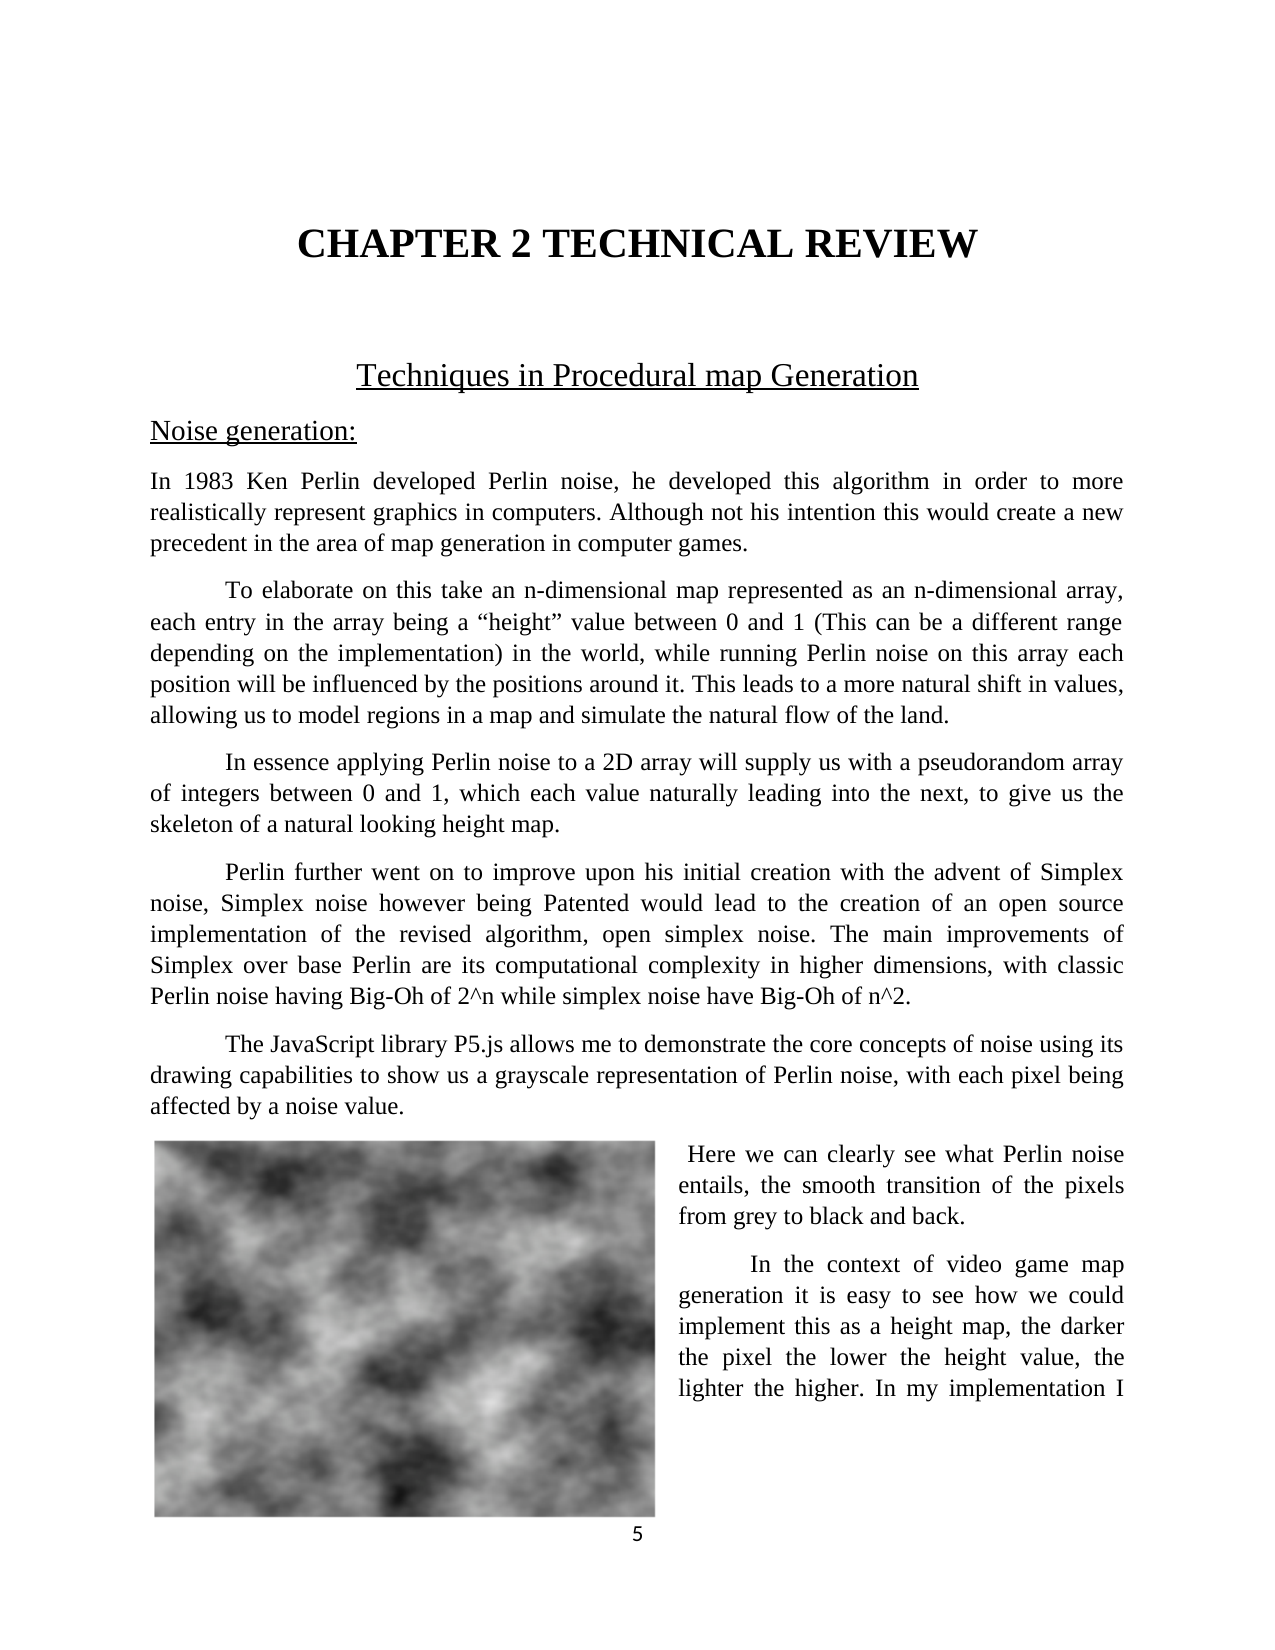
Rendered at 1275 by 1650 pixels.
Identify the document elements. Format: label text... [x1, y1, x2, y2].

text In essence applying Perlin noise to a 2D array will supply us with a pseudorandom array of integers between 0 and 1, which each value naturally leading into the next, to give us the skeleton of a natural looking height map. [150, 747, 1125, 838]
text In 1983 Ken Perlin developed Perlin noise, he developed this algorithm in order to more realistically represent graphics in computers. Although not his intention this would create a new precedent in the area of map generation in computer games. [150, 466, 1125, 557]
text The JavaScript library P5.js allows me to demonstrate the core concepts of noise using its drawing capabilities to show us a grayscale representation of Perlin noise, with each pixel being affected by a noise value. [150, 1029, 1125, 1120]
text Here we can clearly see what Perlin noise entails, the smooth transition of the pixels from grey to black and back. [660, 1139, 1125, 1230]
text Perlin further went on to improve upon his initial creation with the advent of Simplex noise, Simplex noise however being Patented would lead to the creation of an open source implementation of the revised algorithm, open simplex noise. The main improvements of Simplex over base Perlin are its computational complexity in higher dimensions, with classic Perlin noise having Big-Oh of 2^n while simplex noise have Big-Oh of n^2. [150, 857, 1125, 1010]
text CHAPTER 2 TECHNICAL REVIEW [150, 218, 1125, 266]
picture [150, 1138, 660, 1522]
text Noise generation: [150, 413, 1125, 447]
text Techniques in Procedural map Generation [150, 355, 1125, 393]
text To elaborate on this take an n-dimensional map represented as an n-dimensional array, each entry in the array being a “height” value between 0 and 1 (This can be a different range depending on the implementation) in the world, while running Perlin noise on this array each position will be influenced by the positions around it. This leads to a more natural shift in values, allowing us to model regions in a map and simulate the natural flow of the land. [150, 576, 1125, 728]
